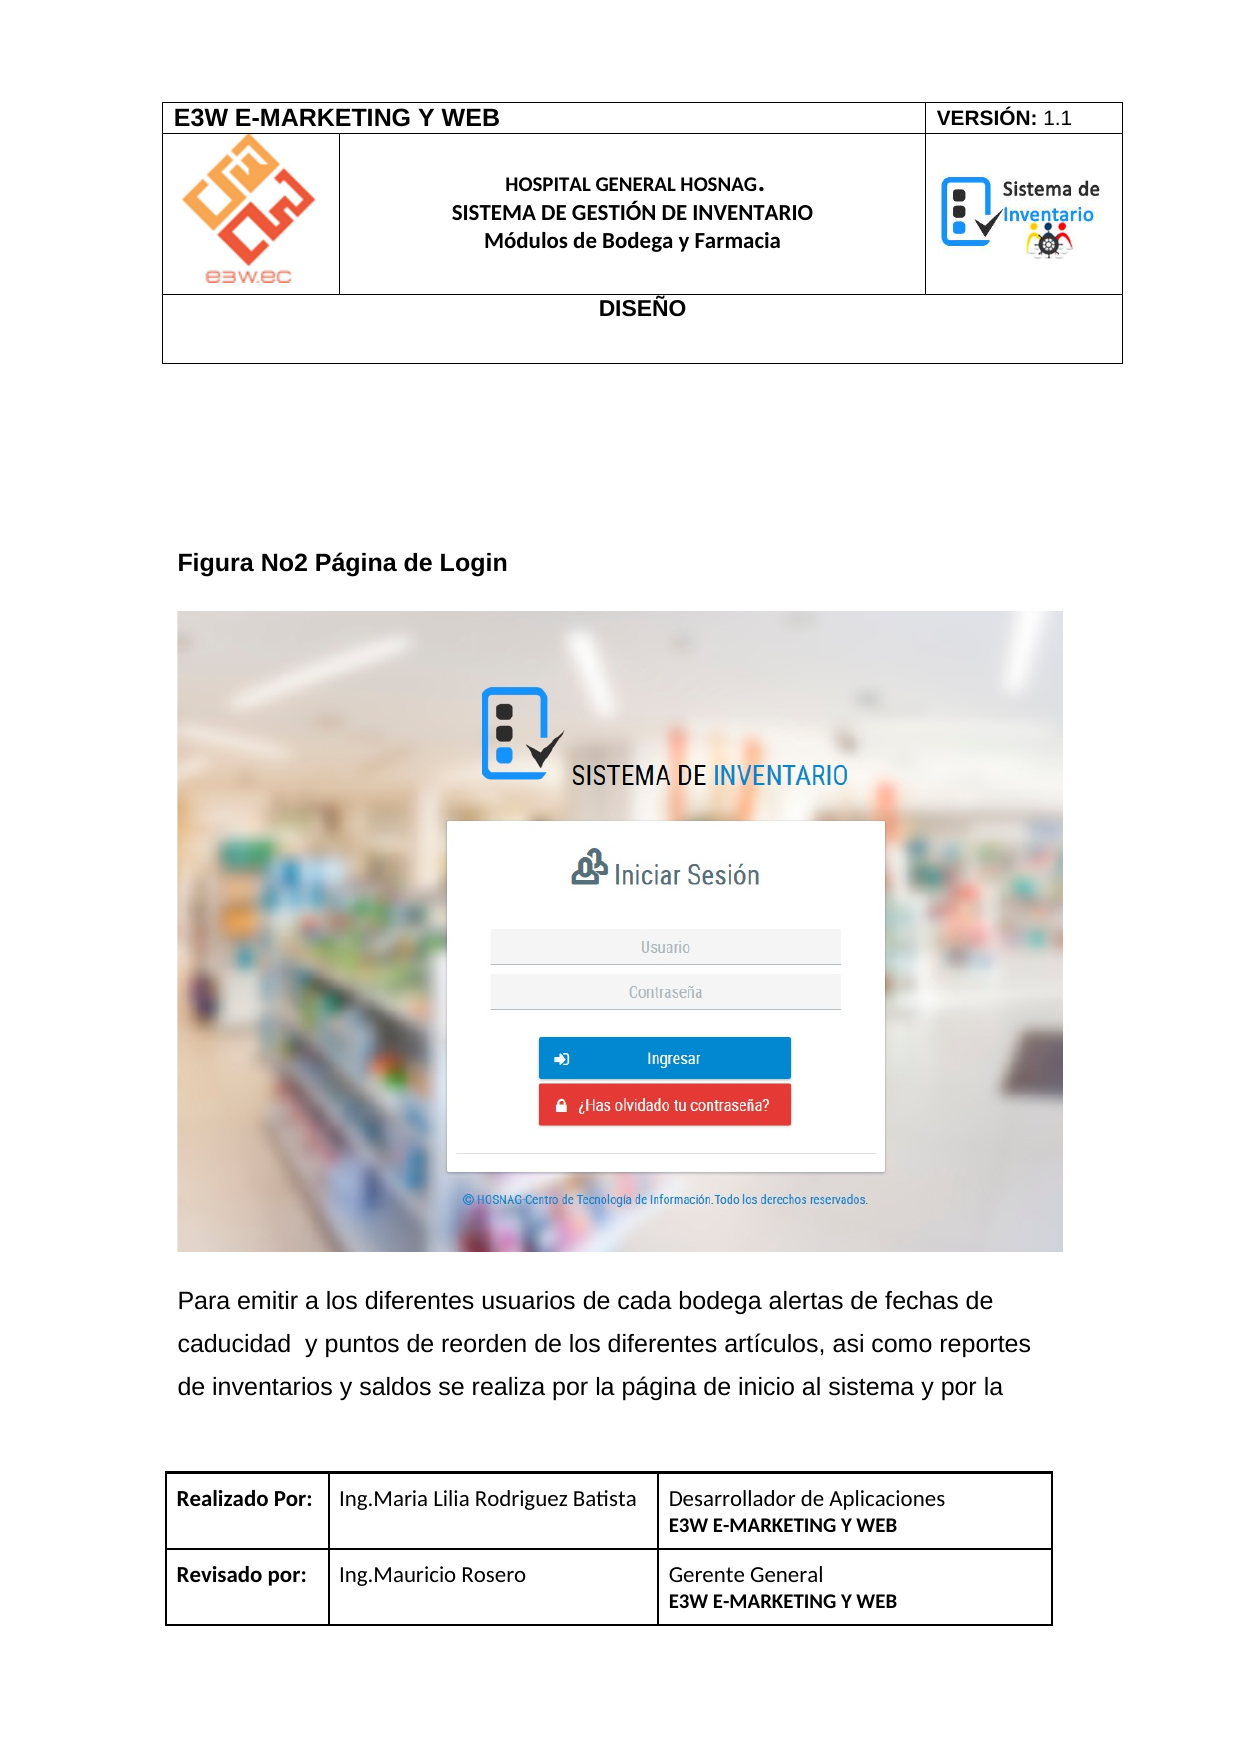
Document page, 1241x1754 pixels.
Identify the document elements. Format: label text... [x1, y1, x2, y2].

picture [176, 134, 326, 283]
picture [938, 168, 1110, 259]
text Figura No2 Página de Login [177, 547, 1063, 576]
picture [177, 611, 1063, 1252]
